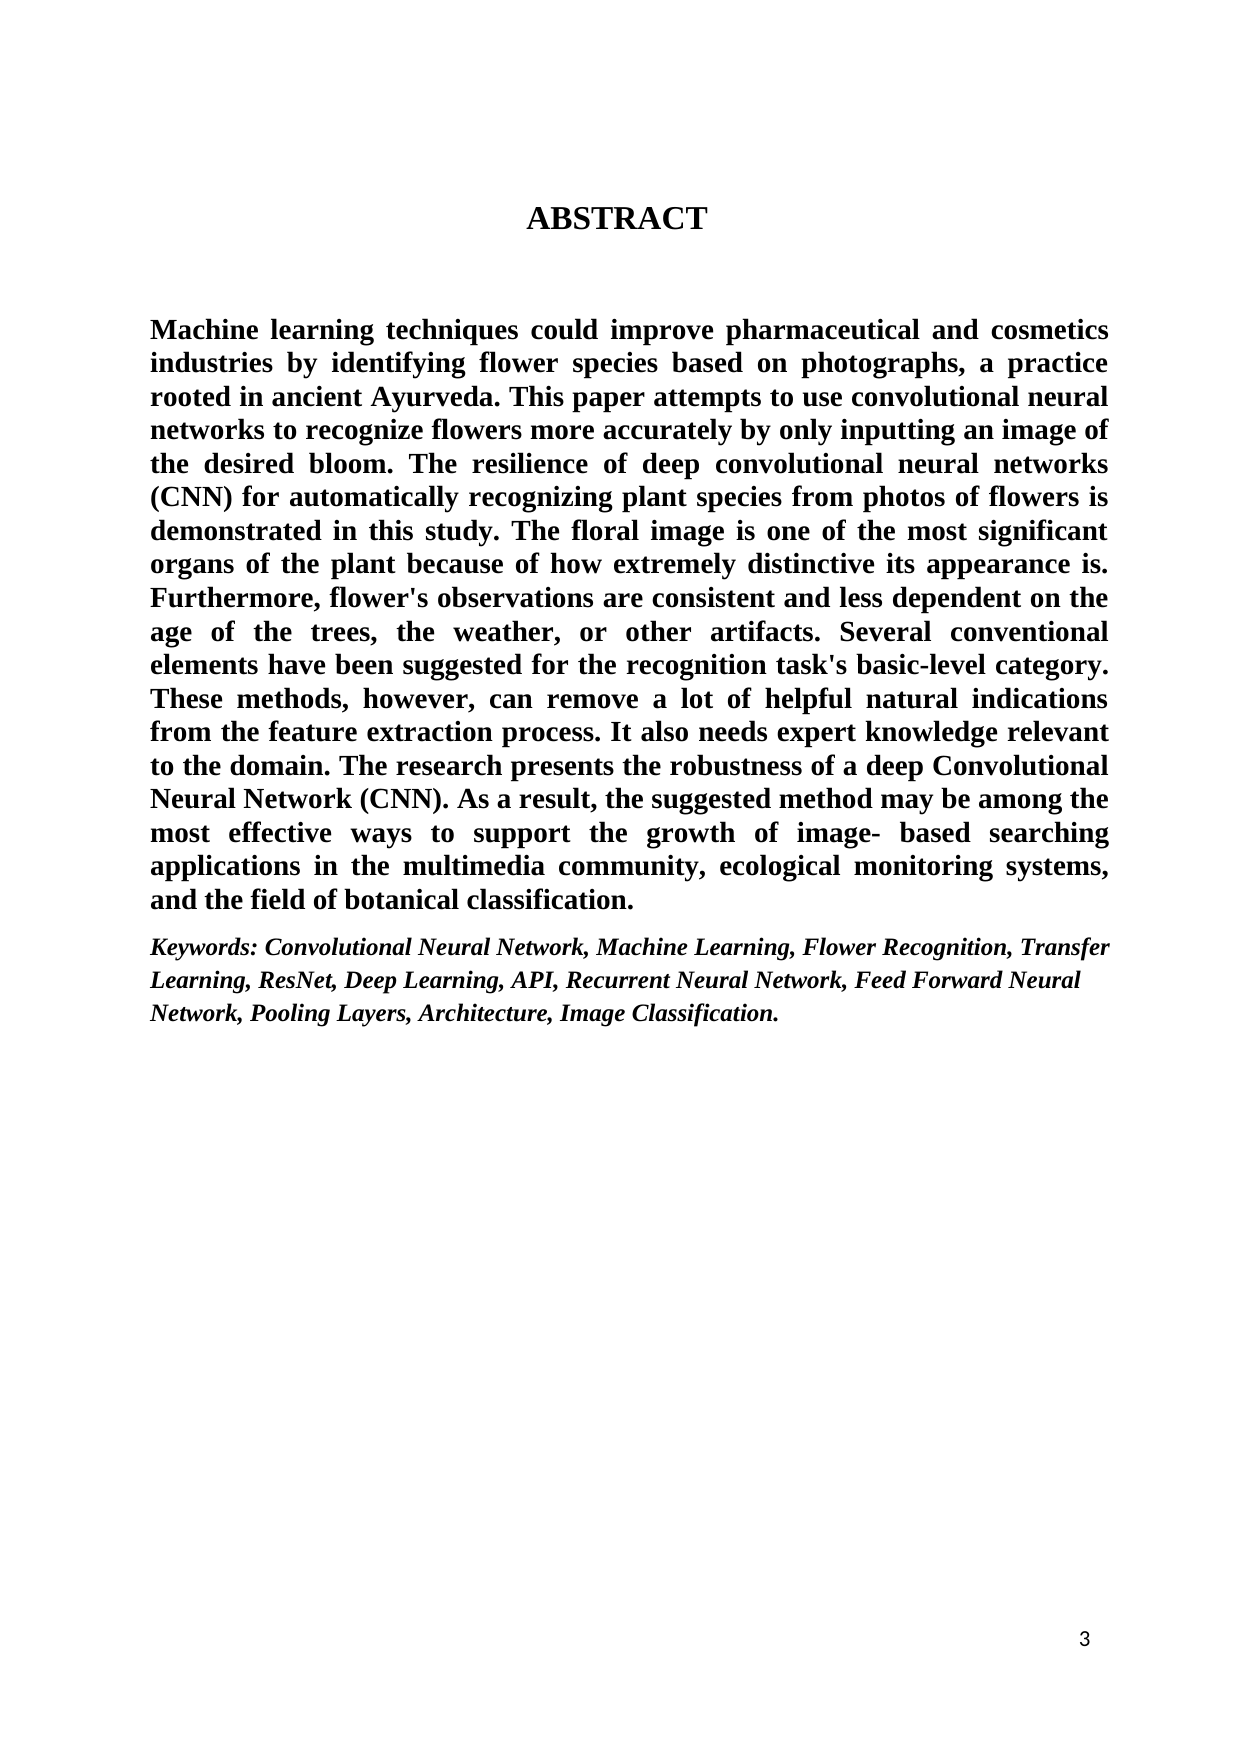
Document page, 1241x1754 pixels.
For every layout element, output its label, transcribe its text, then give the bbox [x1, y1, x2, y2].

text ABSTRACT [150, 198, 1051, 237]
text Machine learning techniques could improve pharmaceutical and cosmetics industries by identifying flower species based on photographs, a practice rooted in ancient Ayurveda. This paper attempts to use convolutional neural networks to recognize flowers more accurately by only inputting an image of the desired bloom. The resilience of deep convolutional neural networks (CNN) for automatically recognizing plant species from photos of flowers is demonstrated in this study. The floral image is one of the most significant organs of the plant because of how extremely distinctive its appearance is. Furthermore, flower's observations are consistent and less dependent on the age of the trees, the weather, or other artifacts. Several conventional elements have been suggested for the recognition task's basic-level category. These methods, however, can remove a lot of helpful natural indications from the feature extraction process. It also needs expert knowledge relevant to the domain. The research presents the robustness of a deep Convolutional Neural Network (CNN). As a result, the suggested method may be among the most effective ways to support the growth of image- based searching applications in the multimedia community, ecological monitoring systems, and the field of botanical classification. [150, 312, 1110, 916]
text Keywords: Convolutional Neural Network, Machine Learning, Flower Recognition, Transfer Learning, ResNet, Deep Learning, API, Recurrent Neural Network, Feed Forward Neural Network, Pooling Layers, Architecture, Image Classification. [150, 932, 1156, 1027]
